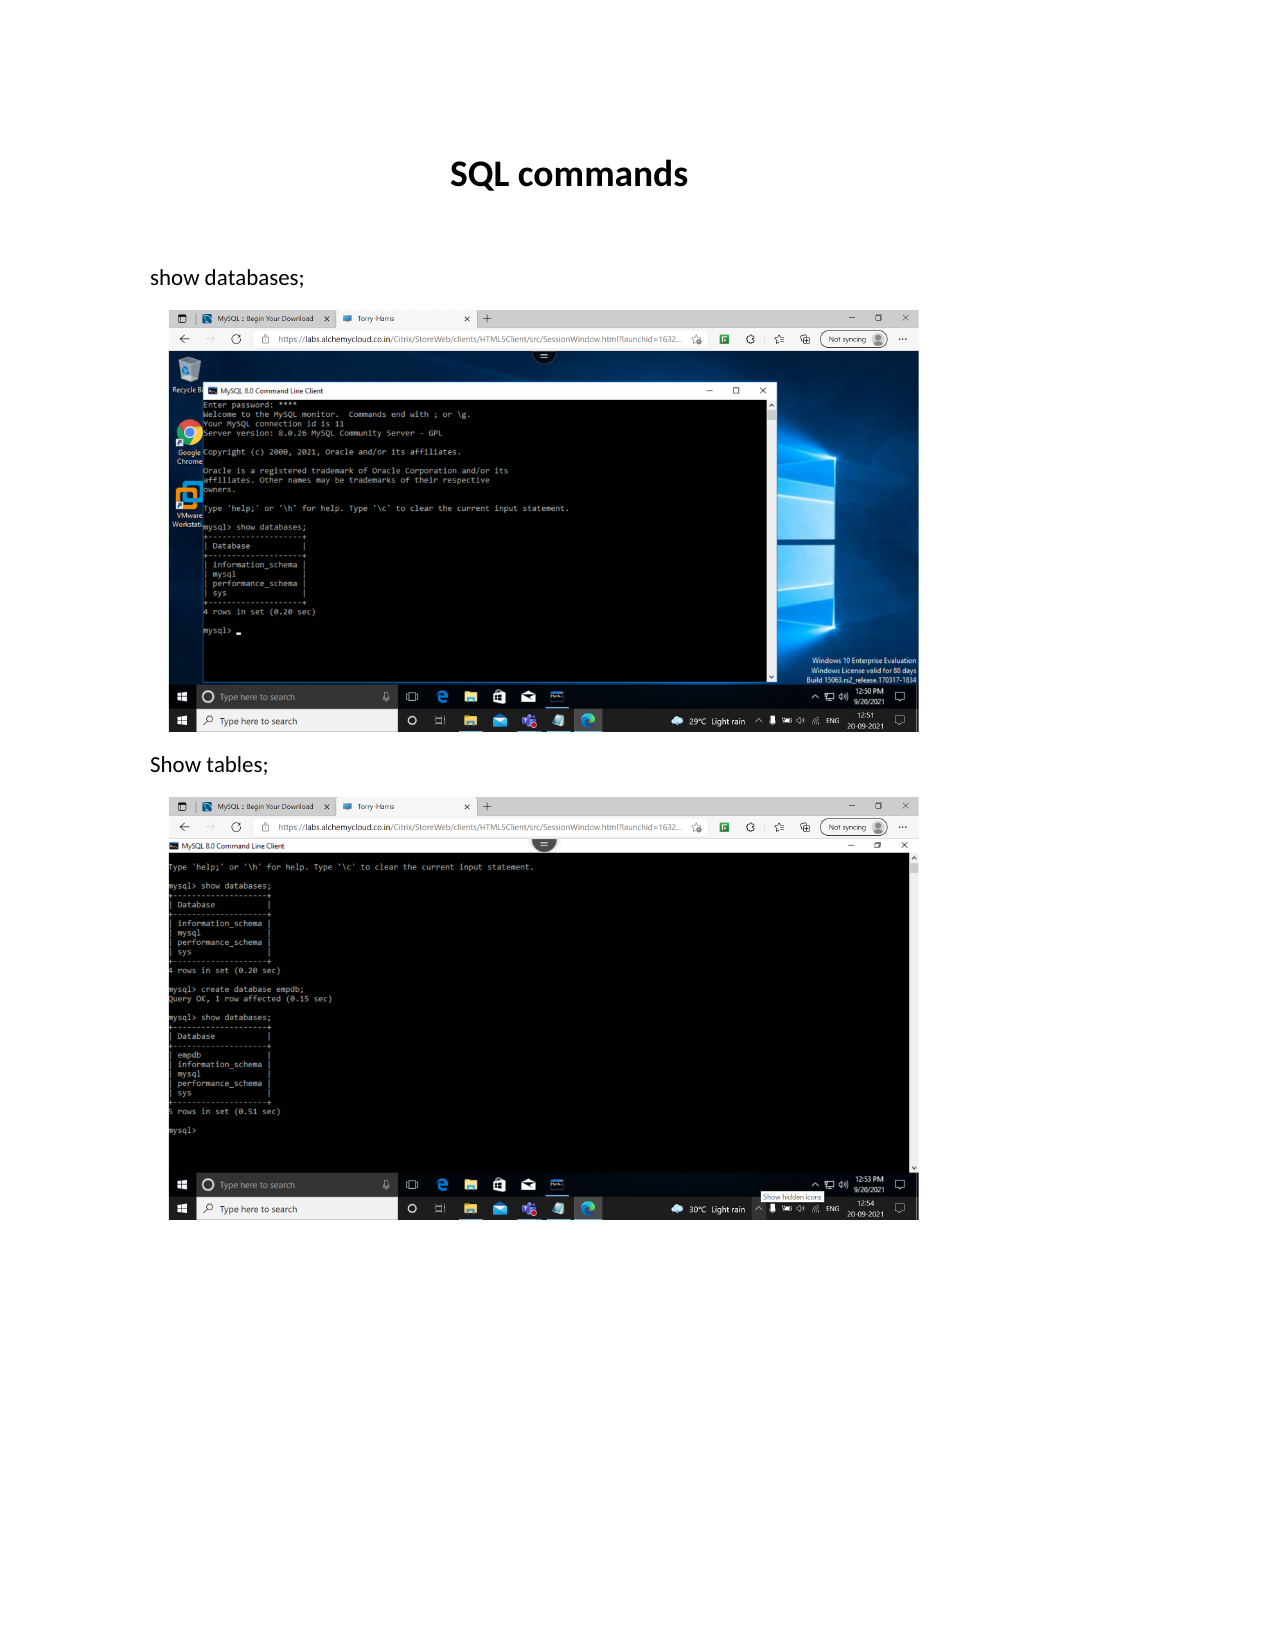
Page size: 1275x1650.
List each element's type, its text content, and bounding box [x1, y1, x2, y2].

text Show tables; [150, 751, 1125, 779]
text show databases; [150, 263, 1125, 291]
text SQL commands [450, 150, 1125, 196]
